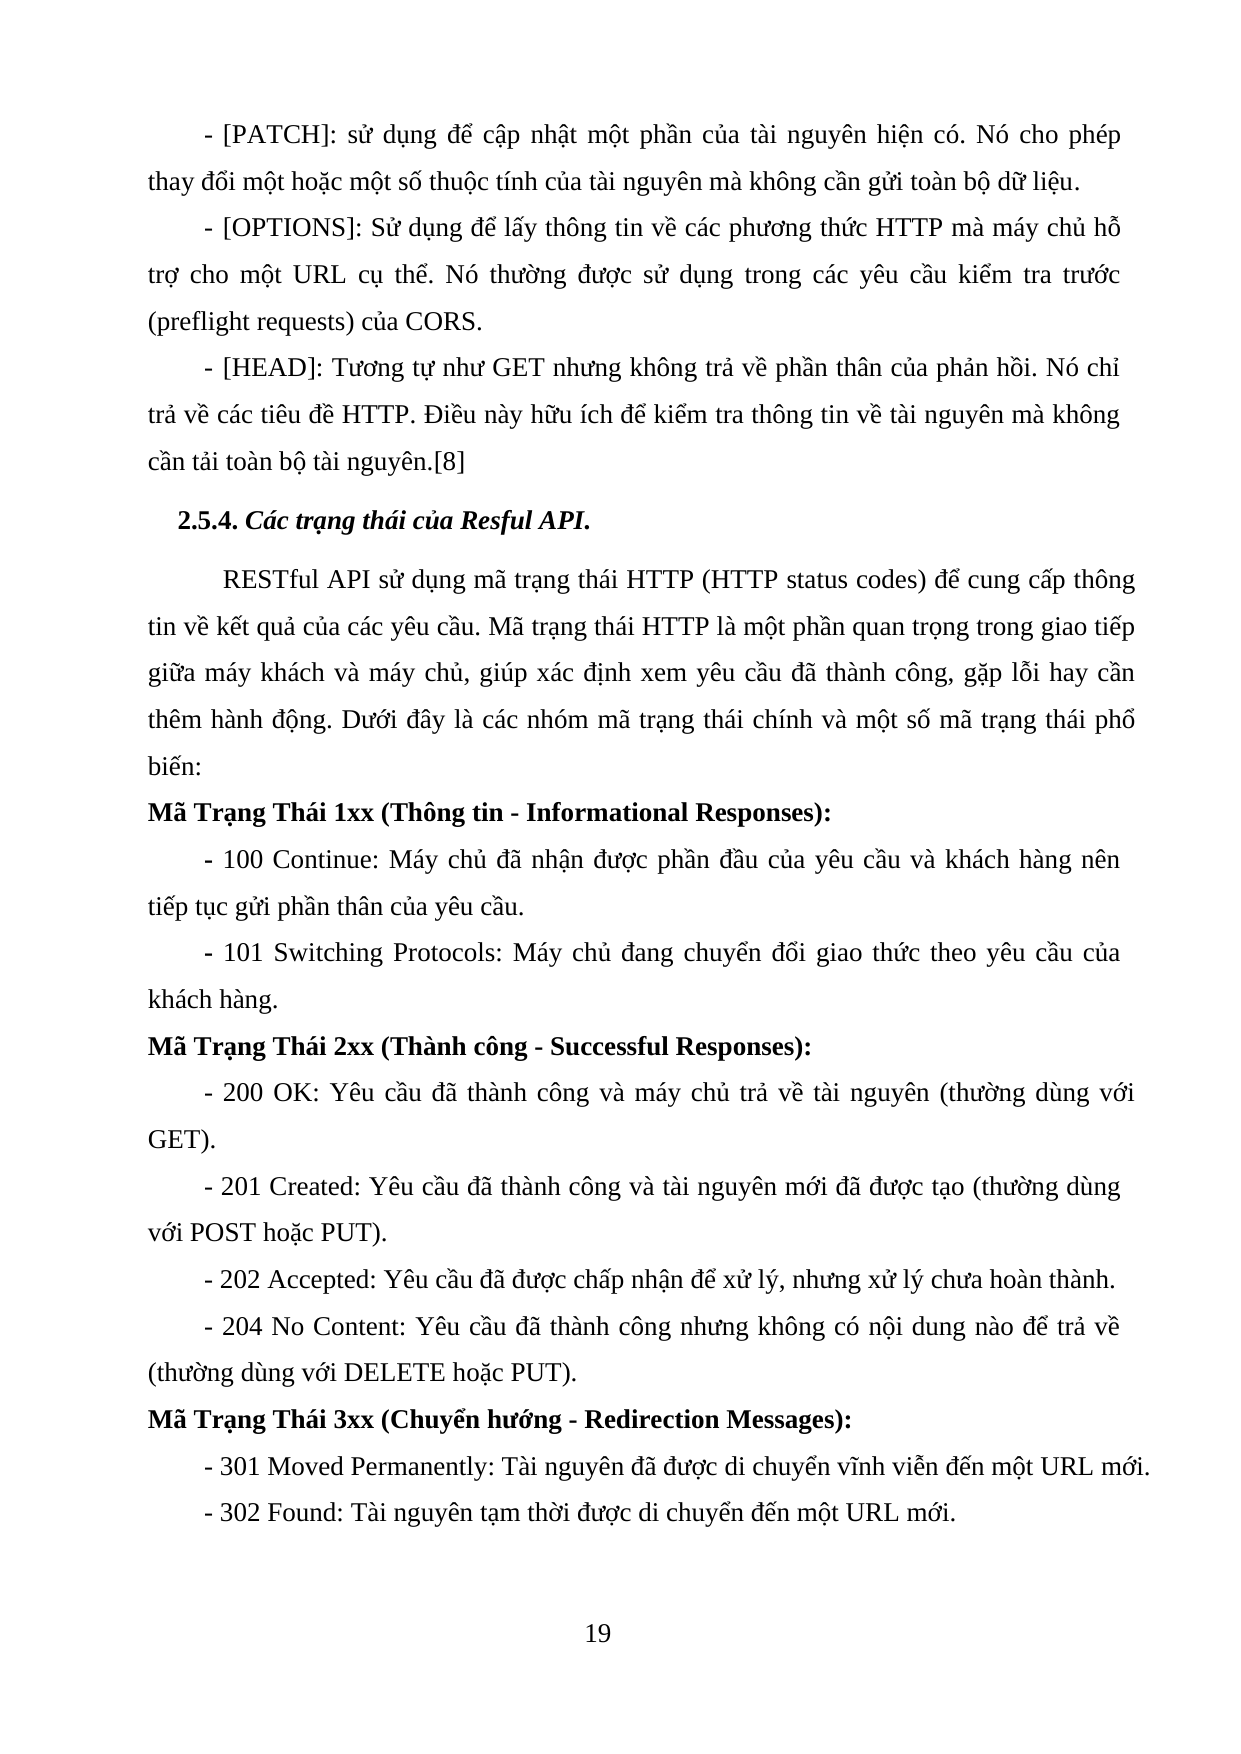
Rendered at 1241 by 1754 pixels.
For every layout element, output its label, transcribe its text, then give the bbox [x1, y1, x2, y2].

text - 101 Switching Protocols: Máy chủ đang chuyển đổi giao thức theo yêu cầu của khách hàng. [148, 936, 1122, 1014]
text Mã Trạng Thái 1xx (Thông tin - Informational Responses): [148, 796, 1122, 828]
text - 302 Found: Tài nguyên tạm thời được di chuyển đến một URL mới. [148, 1496, 1107, 1528]
list [PATCH]: sử dụng để cập nhật một phần của tài nguyên hiện có. Nó cho phép thay đổi một hoặc một số thuộc tính của tài nguyên mà không cần gửi toàn bộ dữ liệu. [148, 118, 1122, 196]
text - 301 Moved Permanently: Tài nguyên đã được di chuyển vĩnh viễn đến một URL mới. [148, 1450, 1152, 1481]
list [OPTIONS]: Sử dụng để lấy thông tin về các phương thức HTTP mà máy chủ hỗ trợ cho một URL cụ thể. Nó thường được sử dụng trong các yêu cầu kiểm tra trước (preflight requests) của CORS. [148, 211, 1122, 336]
text Mã Trạng Thái 2xx (Thành công - Successful Responses): [148, 1030, 1122, 1061]
subtitle Các trạng thái của Resful API. [177, 504, 1122, 535]
text - 100 Continue: Máy chủ đã nhận được phần đầu của yêu cầu và khách hàng nên tiếp tục gửi phần thân của yêu cầu. [148, 843, 1122, 921]
text - 200 OK: Yêu cầu đã thành công và máy chủ trả về tài nguyên (thường dùng với GET). [148, 1076, 1137, 1154]
text - 201 Created: Yêu cầu đã thành công và tài nguyên mới đã được tạo (thường dùng với POST hoặc PUT). [148, 1170, 1122, 1248]
text - 204 No Content: Yêu cầu đã thành công nhưng không có nội dung nào để trả về (thường dùng với DELETE hoặc PUT). [148, 1310, 1122, 1388]
text - 202 Accepted: Yêu cầu đã được chấp nhận để xử lý, nhưng xử lý chưa hoàn thành. [148, 1263, 1122, 1294]
list [HEAD]: Tương tự như GET nhưng không trả về phần thân của phản hồi. Nó chỉ trả về các tiêu đề HTTP. Điều này hữu ích để kiểm tra thông tin về tài nguyên mà không cần tải toàn bộ tài nguyên.[8] [148, 351, 1122, 476]
text Mã Trạng Thái 3xx (Chuyển hướng - Redirection Messages): [148, 1403, 1122, 1434]
text RESTful API sử dụng mã trạng thái HTTP (HTTP status codes) để cung cấp thông tin về kết quả của các yêu cầu. Mã trạng thái HTTP là một phần quan trọng trong giao tiếp giữa máy khách và máy chủ, giúp xác định xem yêu cầu đã thành công, gặp lỗi hay cần thêm hành động. Dưới đây là các nhóm mã trạng thái chính và một số mã trạng thái phổ biến: [148, 563, 1137, 781]
